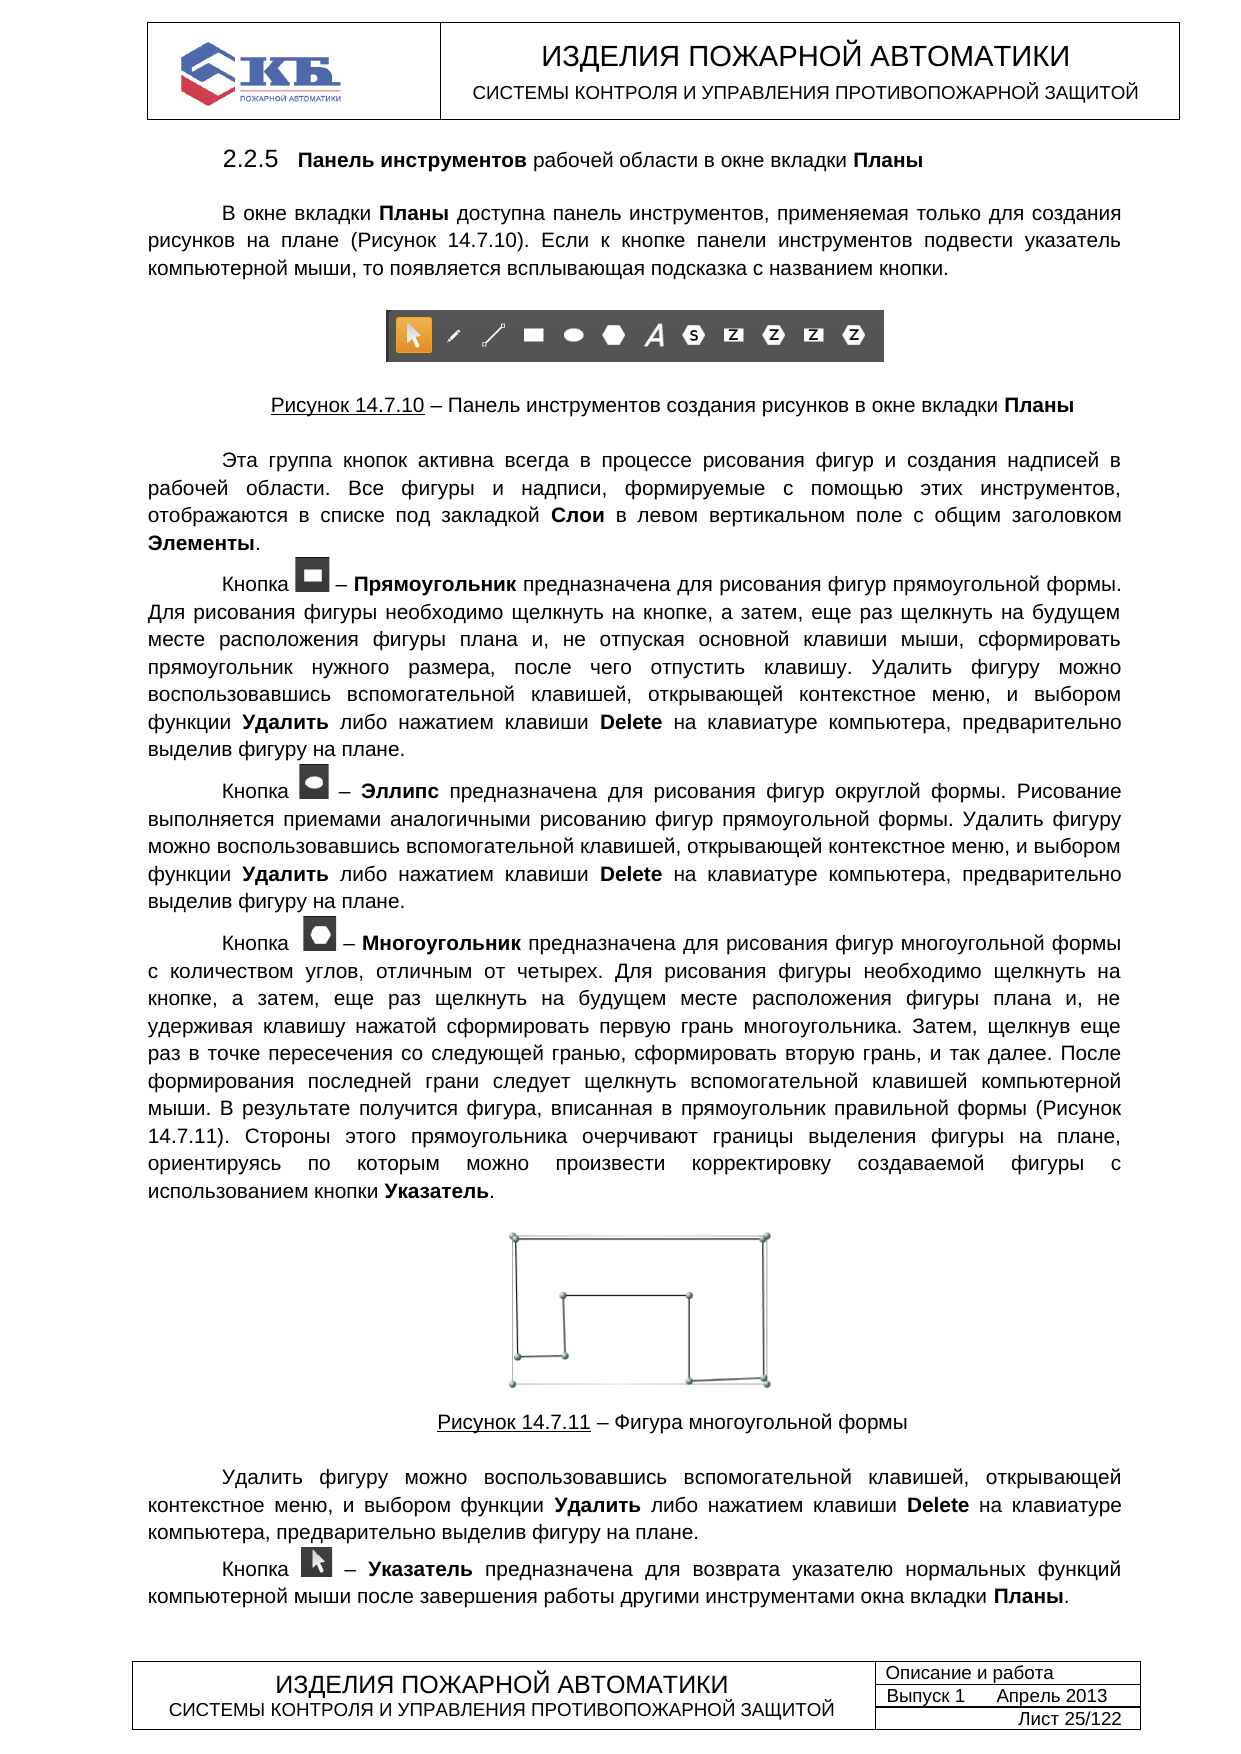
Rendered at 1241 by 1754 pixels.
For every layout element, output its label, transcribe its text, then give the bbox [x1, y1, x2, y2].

picture [301, 1547, 333, 1577]
list Рисунок 14.7.11 – Фигура многоугольной формы [223, 1410, 1122, 1434]
list Кнопка – Прямоугольник предназначена для рисования фигур прямоугольной формы. Для рисования фигуры необходимо щелкнуть на кнопке, а затем, еще раз щелкнуть на будущем месте расположения фигуры плана и, не отпуская основной клавиши мыши, сформировать прямоугольник нужного размера, после чего отпустить клавишу. Удалить фигуру можно воспользовавшись вспомогательной клавишей, открывающей контекстное меню, и выбором функции Удалить либо нажатием клавиши Delete на клавиатуре компьютера, предварительно выделив фигуру на плане. [148, 558, 1122, 761]
picture [299, 764, 329, 799]
list Удалить фигуру можно воспользовавшись вспомогательной клавишей, открывающей контекстное меню, и выбором функции Удалить либо нажатием клавиши Delete на клавиатуре компьютера, предварительно выделив фигуру на плане. [148, 1465, 1122, 1544]
picture [462, 1206, 808, 1406]
picture [177, 34, 354, 115]
list В окне вкладки Планы доступна панель инструментов, применяемая только для создания рисунков на плане (Рисунок 14.7.10). Если к кнопке панели инструментов подвести указатель компьютерной мыши, то появляется всплывающая подсказка с названием кнопки. [148, 201, 1122, 279]
list Панель инструментов рабочей области в окне вкладки Планы [223, 144, 1122, 173]
picture [303, 916, 337, 951]
list Кнопка – Эллипс предназначена для рисования фигур округлой формы. Рисование выполняется приемами аналогичными рисованию фигур прямоугольной формы. Удалить фигуру можно воспользовавшись вспомогательной клавишей, открывающей контекстное меню, и выбором функции Удалить либо нажатием клавиши Delete на клавиатуре компьютера, предварительно выделив фигуру на плане. [148, 765, 1122, 913]
list Эта группа кнопок активна всегда в процессе рисования фигур и создания надписей в рабочей области. Все фигуры и надписи, формируемые с помощью этих инструментов, отображаются в списке под закладкой Слои в левом вертикальном поле с общим заголовком Элементы. [148, 448, 1122, 554]
list Рисунок 14.7.10 – Панель инструментов создания рисунков в окне вкладки Планы [223, 393, 1122, 417]
list Кнопка – Указатель предназначена для возврата указателю нормальных функций компьютерной мыши после завершения работы другими инструментами окна вкладки Планы. [148, 1548, 1122, 1608]
picture [295, 557, 330, 592]
picture [386, 310, 884, 362]
list Кнопка – Многоугольник предназначена для рисования фигур многоугольной формы с количеством углов, отличным от четырех. Для рисования фигуры необходимо щелкнуть на кнопке, а затем, еще раз щелкнуть на будущем месте расположения фигуры плана и, не удерживая клавишу нажатой сформировать первую грань многоугольника. Затем, щелкнув еще раз в точке пересечения со следующей гранью, сформировать вторую грань, и так далее. После формирования последней грани следует щелкнуть вспомогательной клавишей компьютерной мыши. В результате получится фигура, вписанная в прямоугольник правильной формы (Рисунок 14.7.11). Стороны этого прямоугольника очерчивают границы выделения фигуры на плане, ориентируясь по которым можно произвести корректировку создаваемой фигуры с использованием кнопки Указатель. [148, 917, 1122, 1203]
